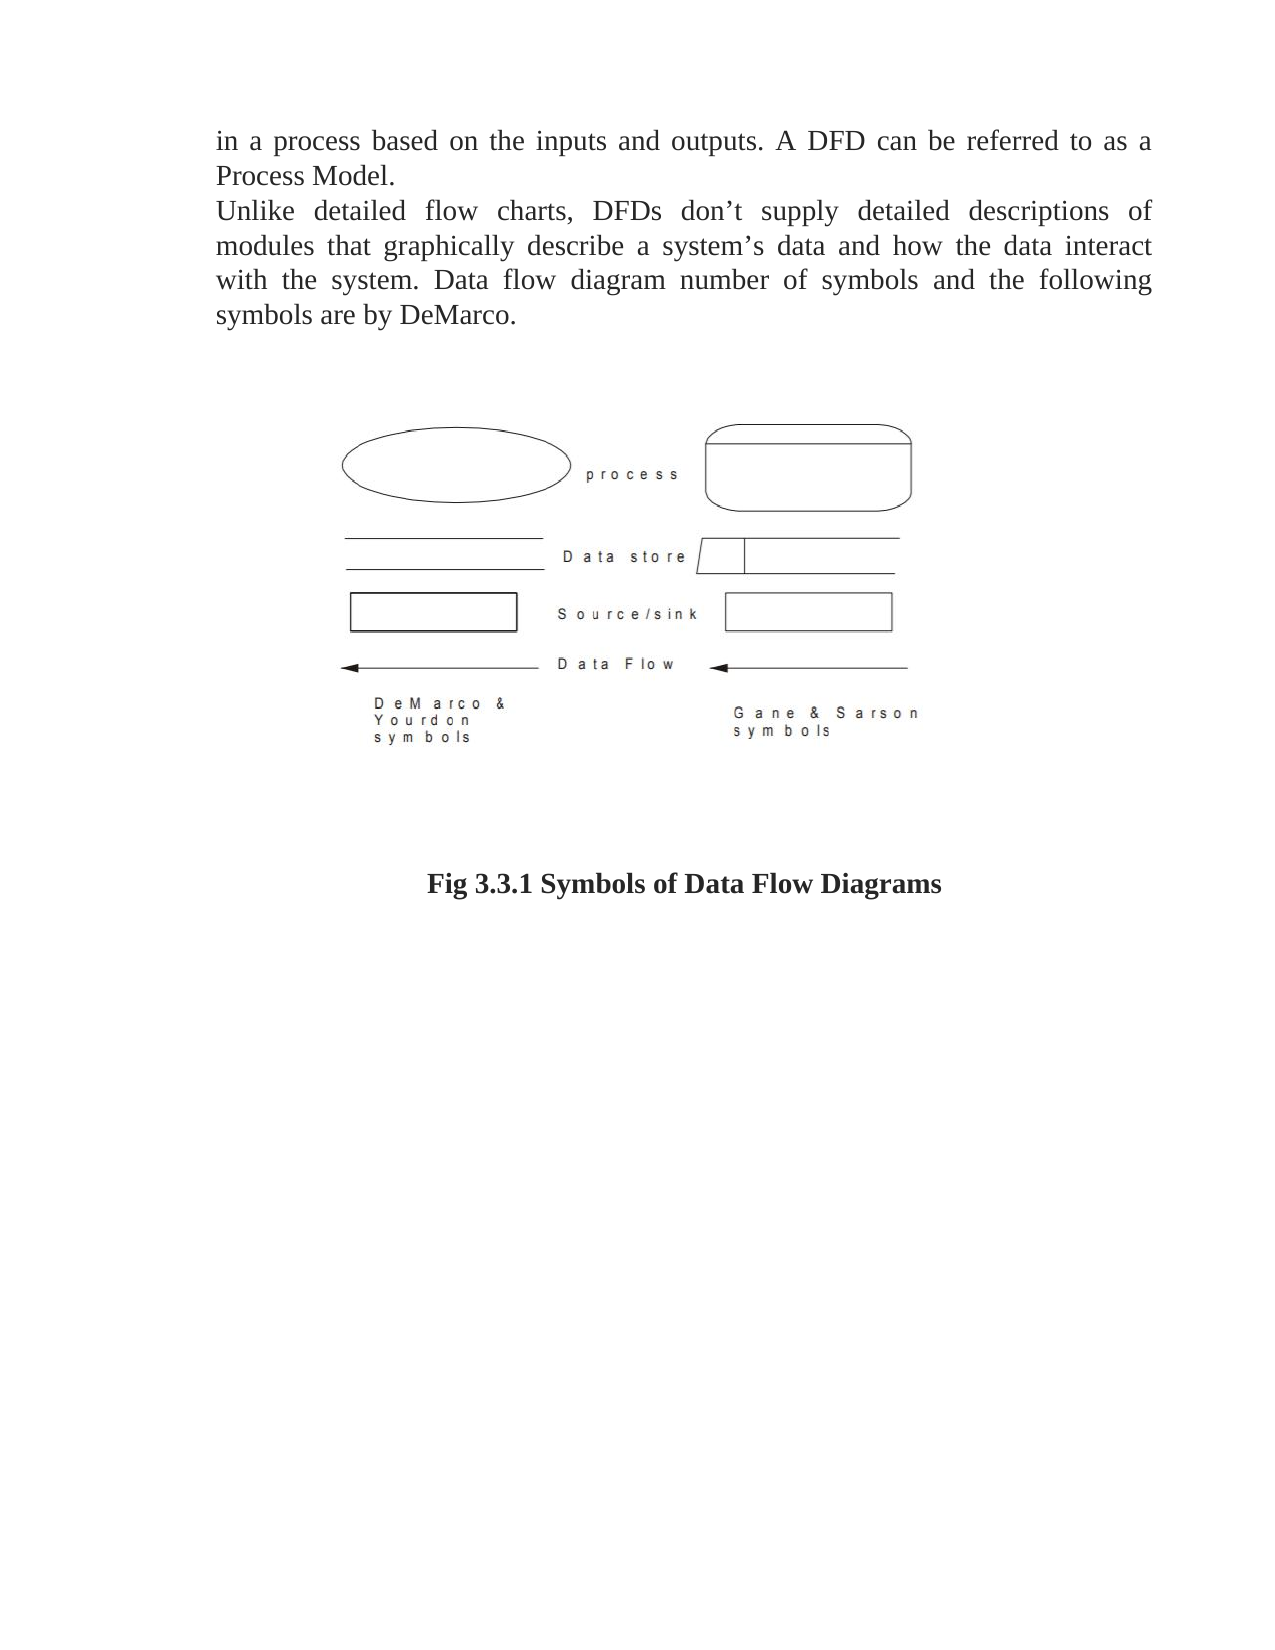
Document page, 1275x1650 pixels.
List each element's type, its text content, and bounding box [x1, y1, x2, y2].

picture [218, 381, 969, 784]
text Fig 3.3.1 Symbols of Data Flow Diagrams [141, 866, 1228, 900]
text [216, 123, 1153, 191]
text Unlike detailed flow charts, DFDs don’t supply detailed descriptions of modules that graphically describe a system’s data and how the data interact with the system. Data flow diagram number of symbols and the following symbols are by DeMarco. [216, 193, 1153, 331]
